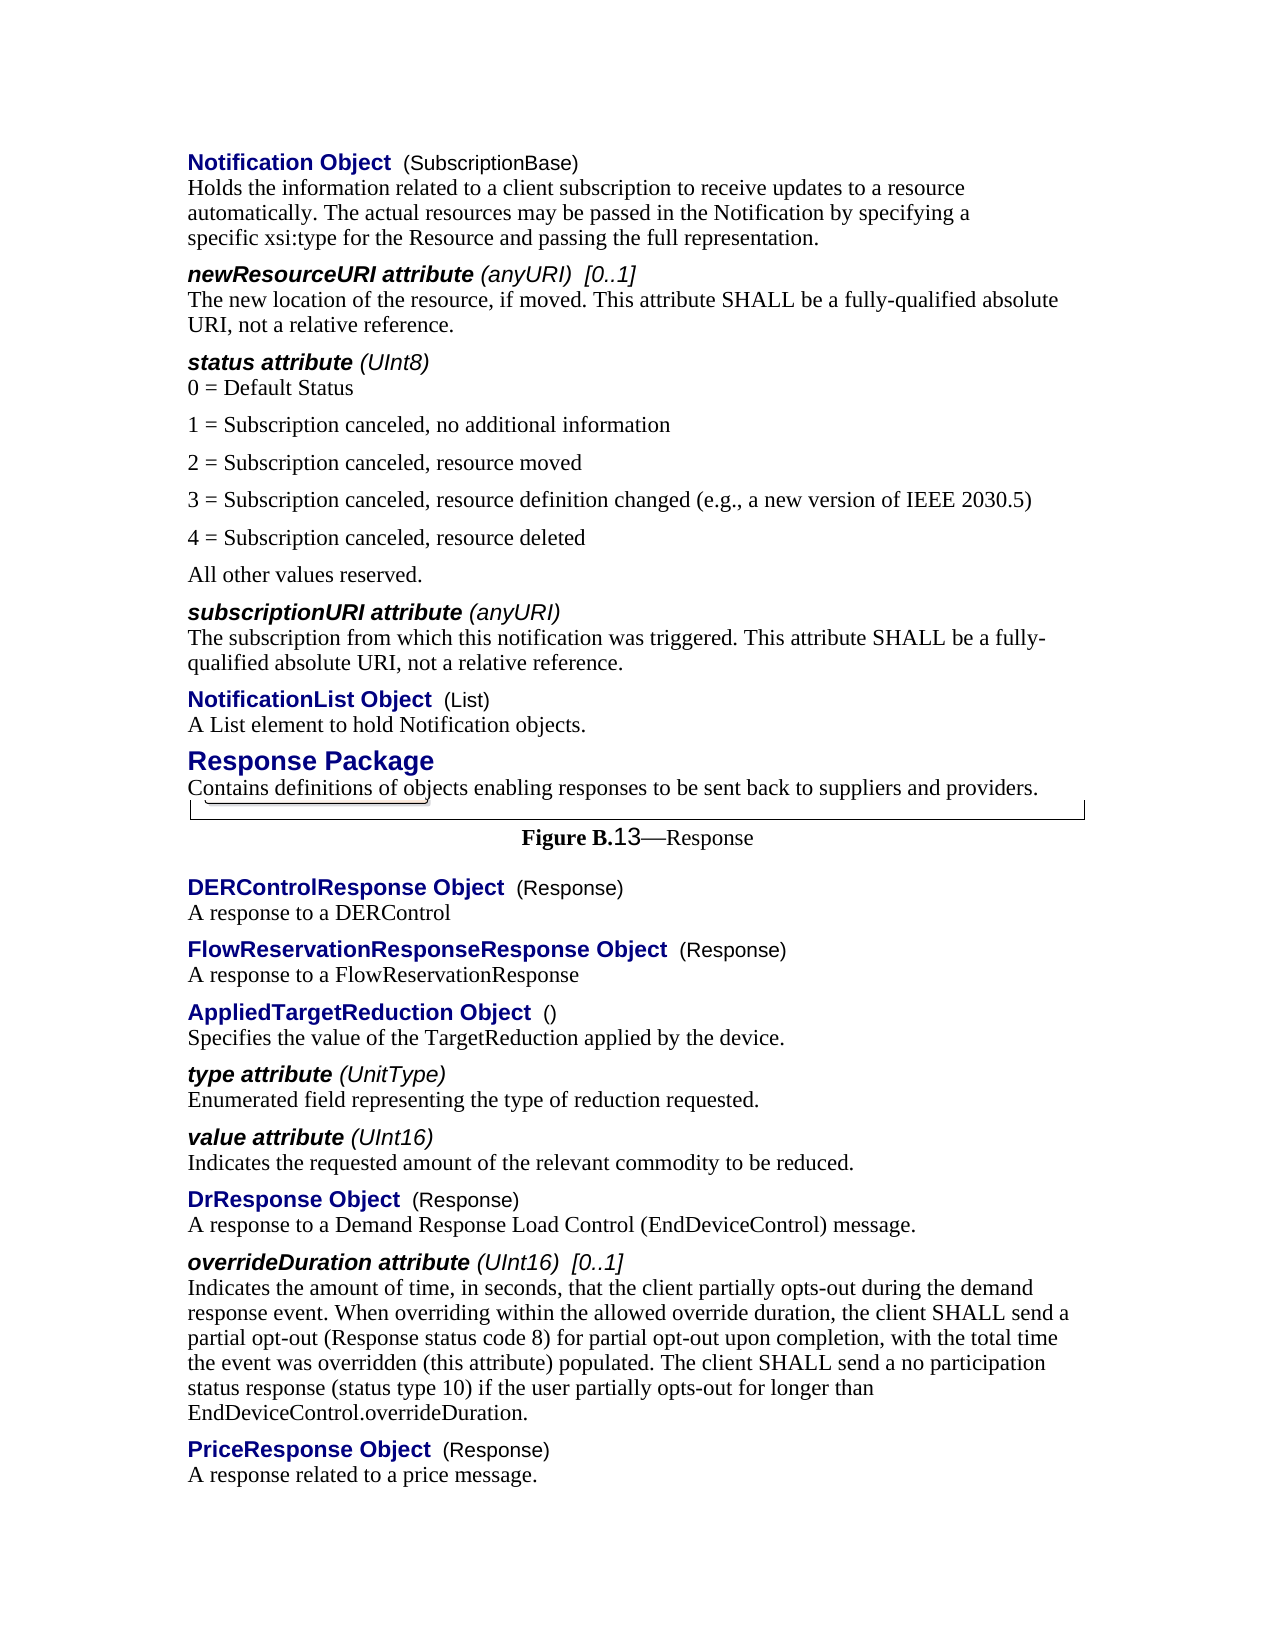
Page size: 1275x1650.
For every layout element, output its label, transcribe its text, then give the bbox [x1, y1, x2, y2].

text newResourceURI attribute (anyURI) [0..1] [187, 262, 1087, 287]
text value attribute (UInt16) [187, 1125, 1087, 1150]
subtitle Response Package [187, 750, 1087, 775]
text All other values reserved. [187, 562, 1087, 587]
text Indicates the requested amount of the relevant commodity to be reduced. [187, 1150, 1087, 1175]
text Contains definitions of objects enabling responses to be sent back to suppliers and providers. [187, 775, 1087, 800]
text A response to a FlowReservationResponse [187, 962, 1012, 987]
text The subscription from which this notification was triggered. This attribute SHALL be a fully-qualified absolute URI, not a relative reference. [187, 625, 1087, 675]
text DERControlResponse Object (Response) [187, 875, 1087, 900]
text 0 = Default Status [187, 375, 1087, 400]
text 4 = Subscription canceled, resource deleted [187, 525, 1087, 550]
text subscriptionURI attribute (anyURI) [187, 600, 1087, 625]
text 2 = Subscription canceled, resource moved [187, 450, 1087, 475]
text overrideDuration attribute (UInt16) [0..1] [187, 1250, 1087, 1275]
text A response related to a price message. [187, 1462, 1012, 1487]
text Enumerated field representing the type of reduction requested. [187, 1087, 1087, 1112]
text A response to a Demand Response Load Control (EndDeviceControl) message. [187, 1212, 1012, 1237]
text A List element to hold Notification objects. [187, 712, 1012, 737]
text Figure B.Diagram Sequence—Response [187, 825, 1087, 850]
text Holds the information related to a client subscription to receive updates to a resource automatically. The actual resources may be passed in the Notification by specifying a specific xsi:type for the Resource and passing the full representation. [187, 175, 1012, 250]
text 3 = Subscription canceled, resource definition changed (e.g., a new version of IEEE 2030.5) [187, 487, 1087, 512]
text FlowReservationResponseResponse Object (Response) [187, 937, 1087, 962]
text Notification Object (SubscriptionBase) [187, 150, 1087, 175]
text NotificationList Object (List) [187, 687, 1087, 712]
text The new location of the resource, if moved. This attribute SHALL be a fully-qualified absolute URI, not a relative reference. [187, 287, 1087, 337]
text DrResponse Object (Response) [187, 1187, 1087, 1212]
text status attribute (UInt8) [187, 350, 1087, 375]
text A response to a DERControl [187, 900, 1012, 925]
text type attribute (UnitType) [187, 1062, 1087, 1087]
text AppliedTargetReduction Object () [187, 1000, 1087, 1025]
text 1 = Subscription canceled, no additional information [187, 412, 1087, 437]
text Specifies the value of the TargetReduction applied by the device. [187, 1025, 1012, 1050]
text PriceResponse Object (Response) [187, 1437, 1087, 1462]
text Indicates the amount of time, in seconds, that the client partially opts-out during the demand response event. When overriding within the allowed override duration, the client SHALL send a partial opt-out (Response status code 8) for partial opt-out upon completion, with the total time the event was overridden (this attribute) populated. The client SHALL send a no participation status response (status type 10) if the user partially opts-out for longer than EndDeviceControl.overrideDuration. [187, 1275, 1087, 1425]
